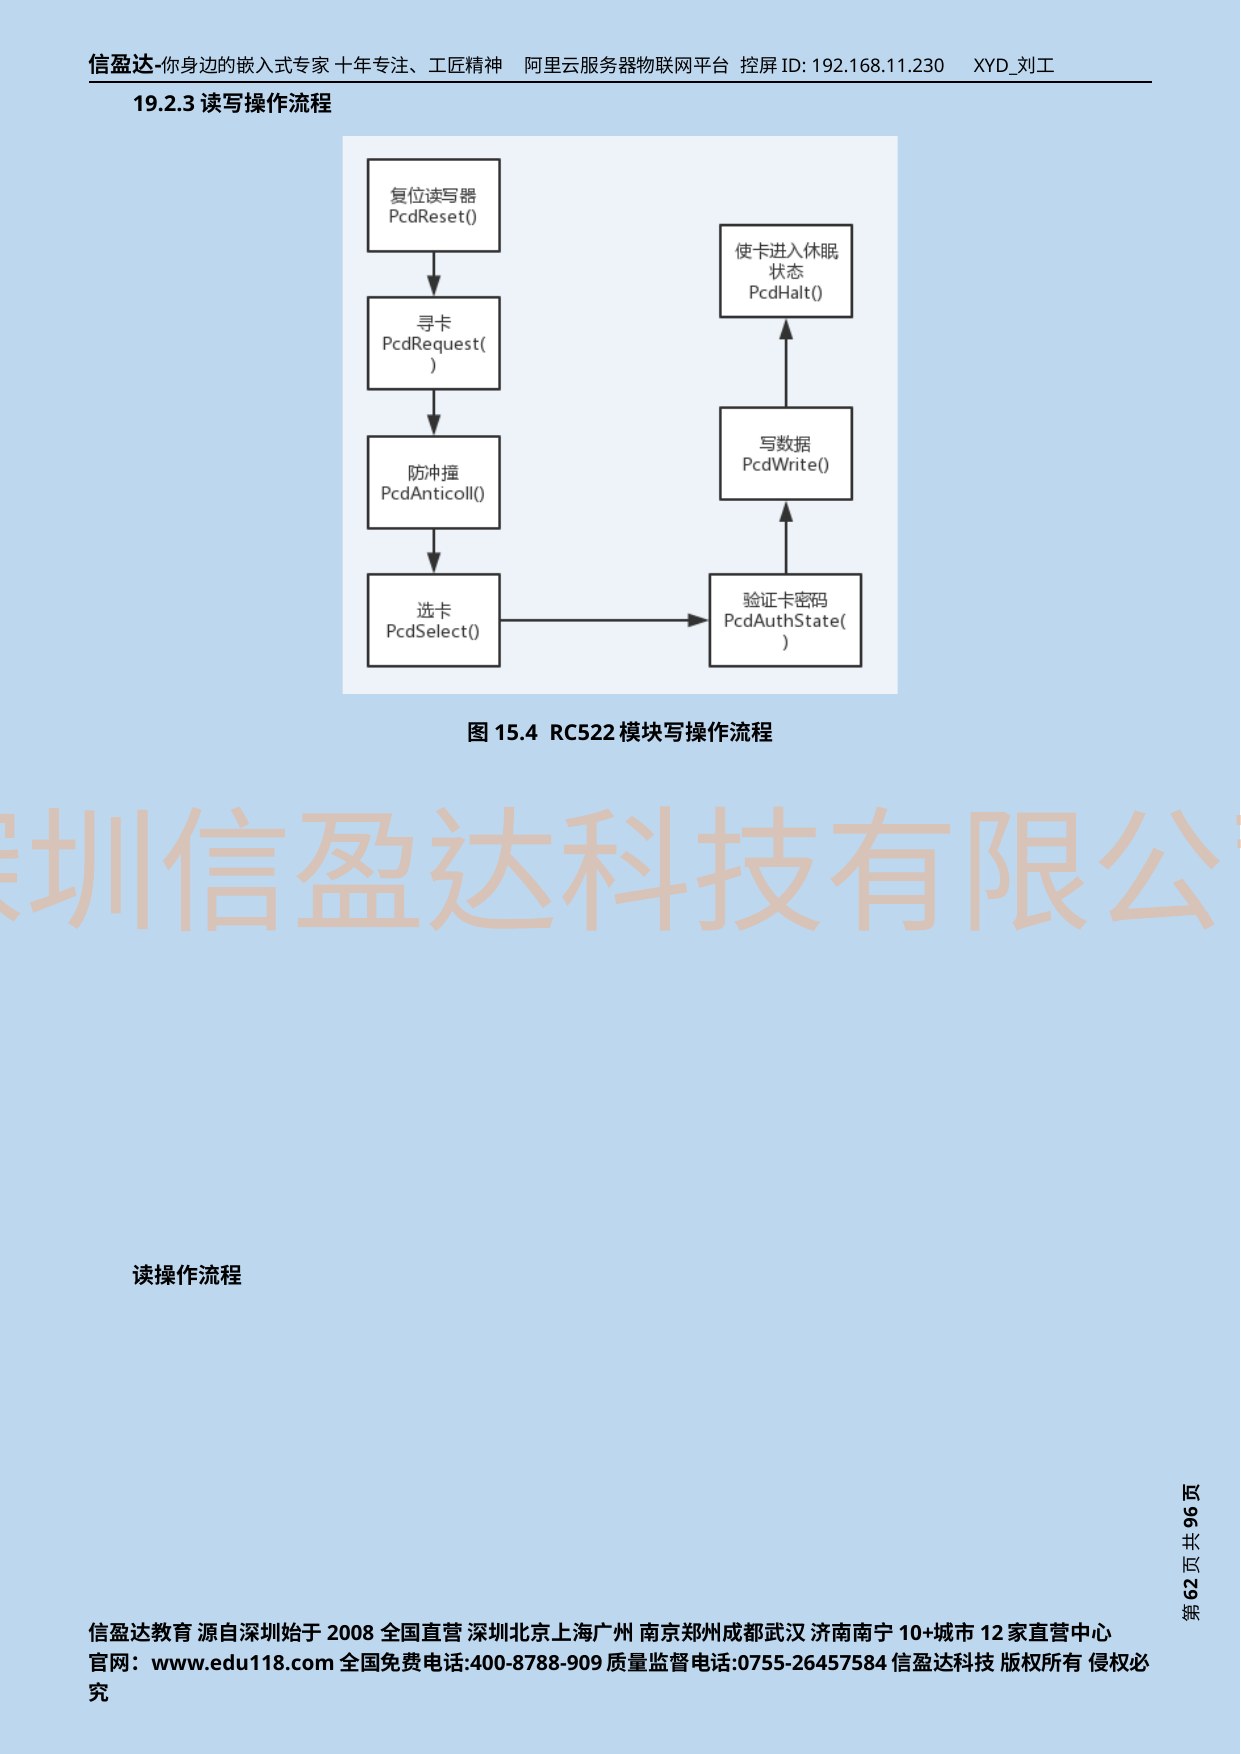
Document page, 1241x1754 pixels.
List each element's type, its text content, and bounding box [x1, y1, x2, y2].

subtitle 读写操作流程 [132, 85, 1152, 119]
list 读操作流程 [132, 1257, 1152, 1291]
text 图15.4 RC522模块写操作流程 [89, 713, 1152, 747]
picture [342, 136, 898, 694]
